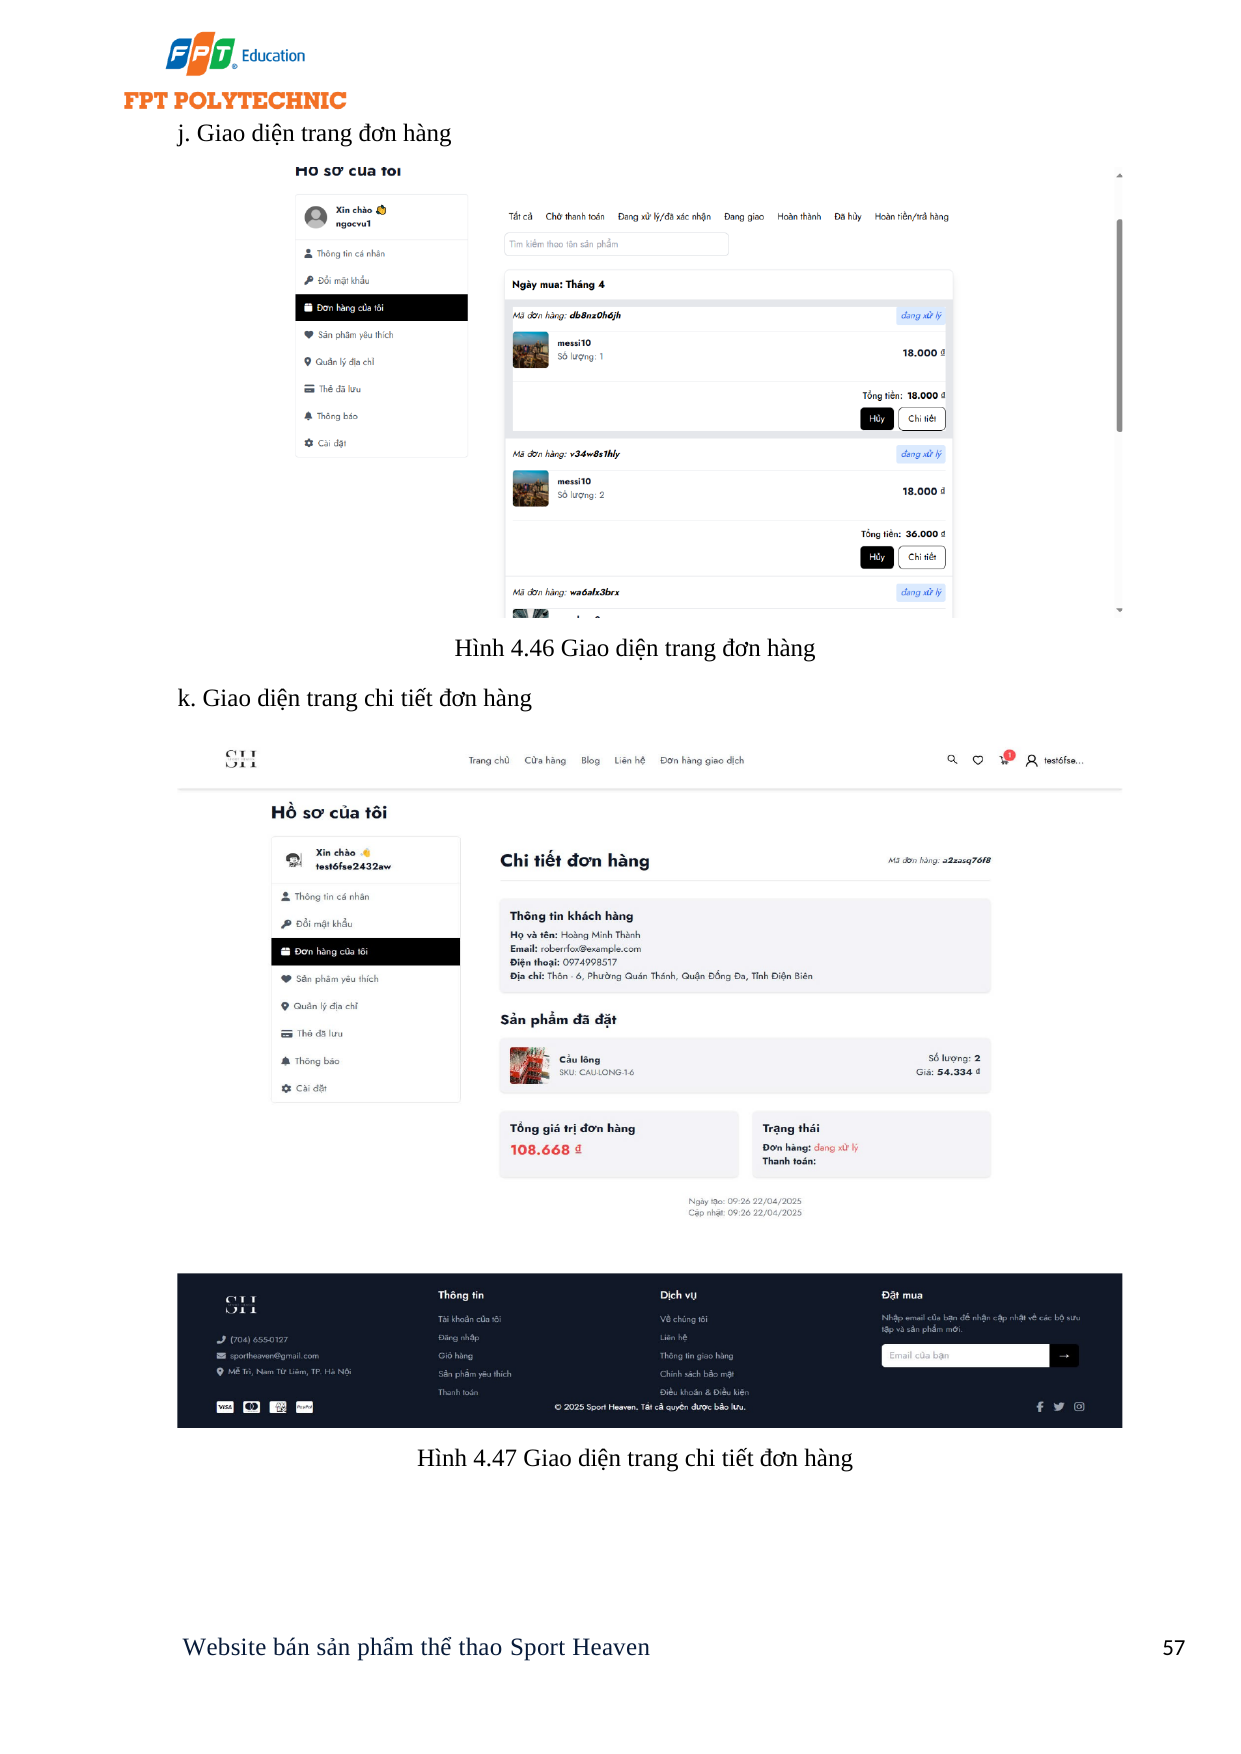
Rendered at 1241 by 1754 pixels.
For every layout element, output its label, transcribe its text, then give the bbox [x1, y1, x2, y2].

picture [177, 167, 1123, 618]
picture [177, 732, 1123, 1428]
text j. Giao diện trang đơn hàng [177, 118, 1092, 147]
picture [116, 24, 354, 116]
text k. Giao diện trang chi tiết đơn hàng [177, 683, 1092, 712]
